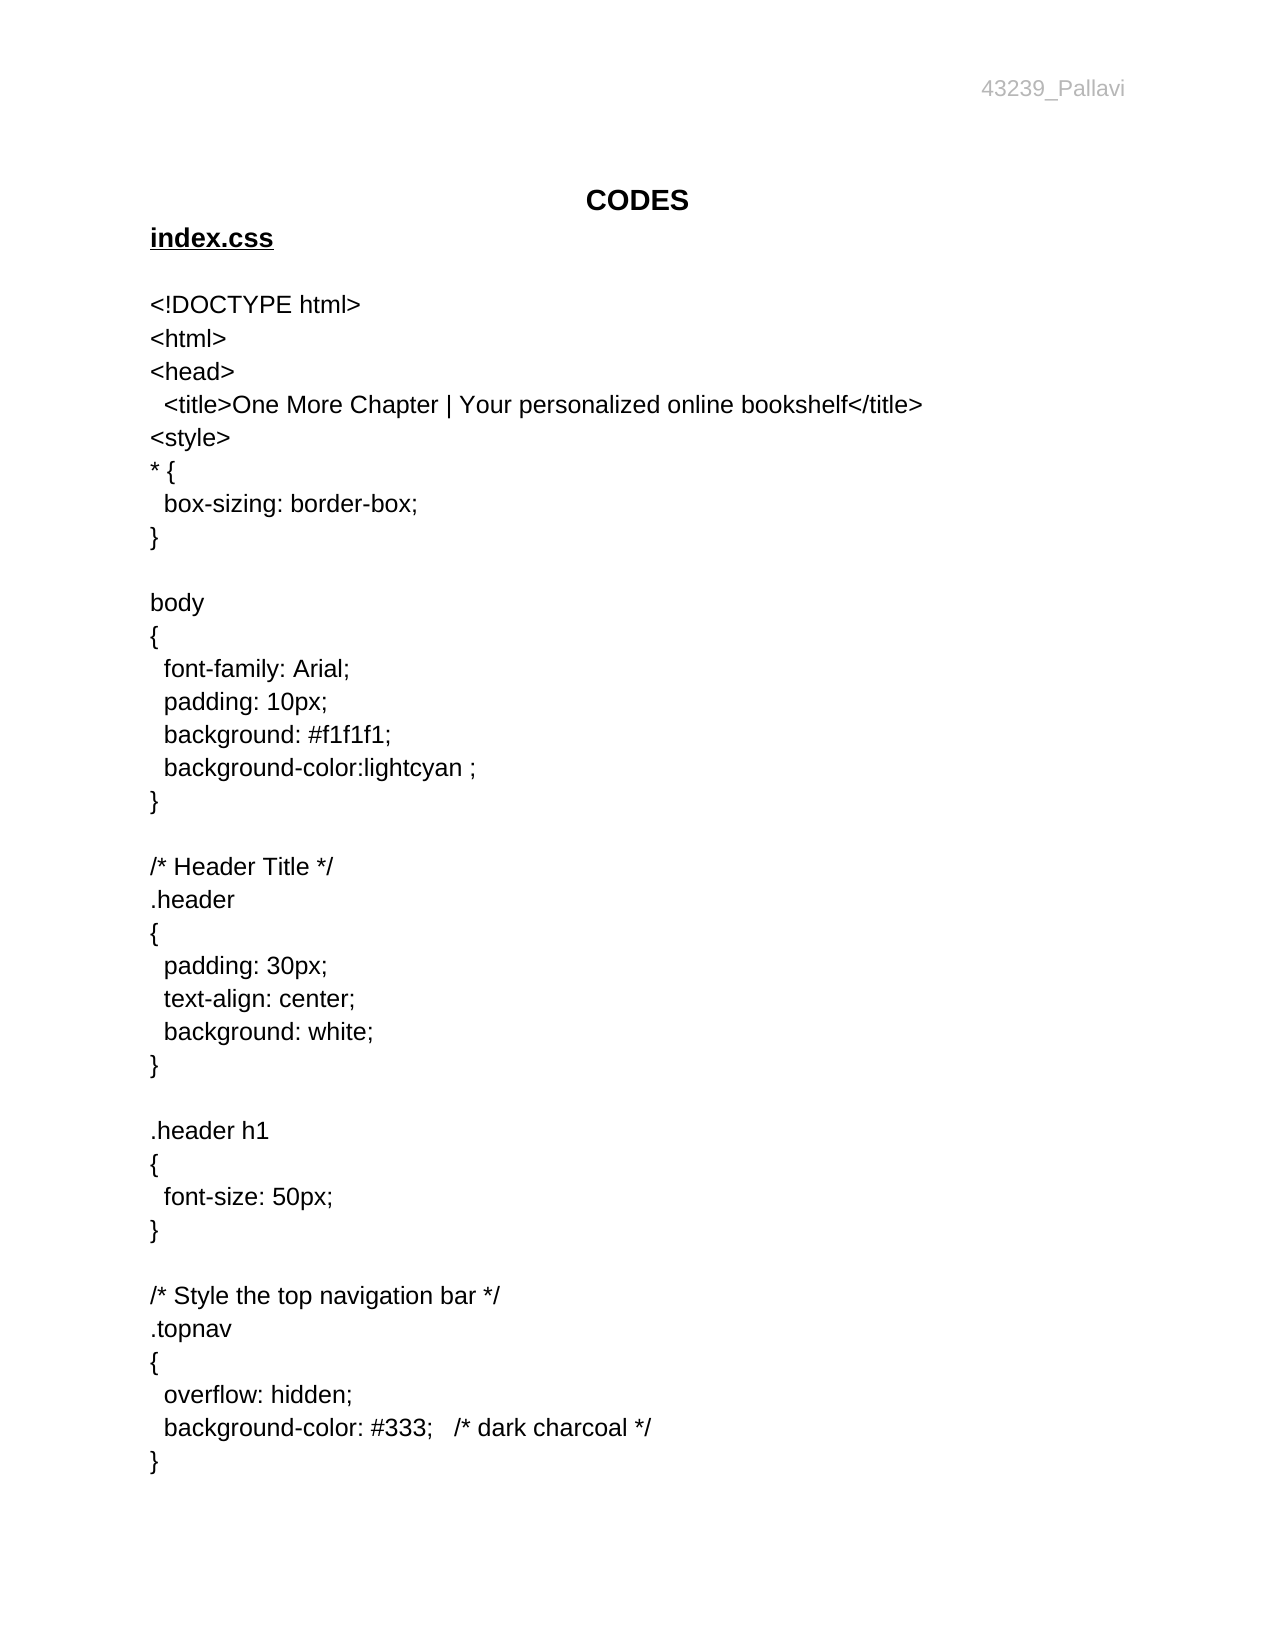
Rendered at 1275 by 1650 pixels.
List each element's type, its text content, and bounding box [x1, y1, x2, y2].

text font-family: Arial; [150, 654, 1125, 682]
text { [150, 1347, 1125, 1376]
text .topnav [150, 1314, 1125, 1343]
text padding: 30px; [150, 951, 1125, 980]
text } [150, 1215, 1125, 1244]
text .header h1 [150, 1116, 1125, 1145]
text background: #f1f1f1; [150, 720, 1125, 748]
text background: white; [150, 1017, 1125, 1046]
text background-color:lightcyan ; [150, 753, 1125, 782]
text { [150, 1149, 1125, 1178]
text .header [150, 885, 1125, 914]
text <head> [150, 357, 1125, 385]
text index.css [150, 222, 1125, 253]
text { [150, 621, 1125, 649]
text } [150, 1446, 1125, 1475]
text text-align: center; [150, 984, 1125, 1013]
text } [150, 1050, 1125, 1079]
text <html> [150, 323, 1125, 352]
text padding: 10px; [150, 687, 1125, 716]
text box-sizing: border-box; [150, 489, 1125, 517]
text } [150, 786, 1125, 814]
text <!DOCTYPE html> [150, 291, 1125, 319]
text { [150, 918, 1125, 947]
text overflow: hidden; [150, 1380, 1125, 1409]
text CODES [150, 183, 1125, 217]
text font-size: 50px; [150, 1182, 1125, 1211]
text } [150, 522, 1125, 550]
text /* Header Title */ [150, 852, 1125, 881]
text <style> [150, 423, 1125, 451]
text <title>One More Chapter | Your personalized online bookshelf</title> [150, 389, 1125, 418]
text /* Style the top navigation bar */ [150, 1281, 1125, 1310]
text * { [150, 456, 1125, 484]
text background-color: #333; /* dark charcoal */ [150, 1413, 1125, 1442]
text body [150, 588, 1125, 616]
